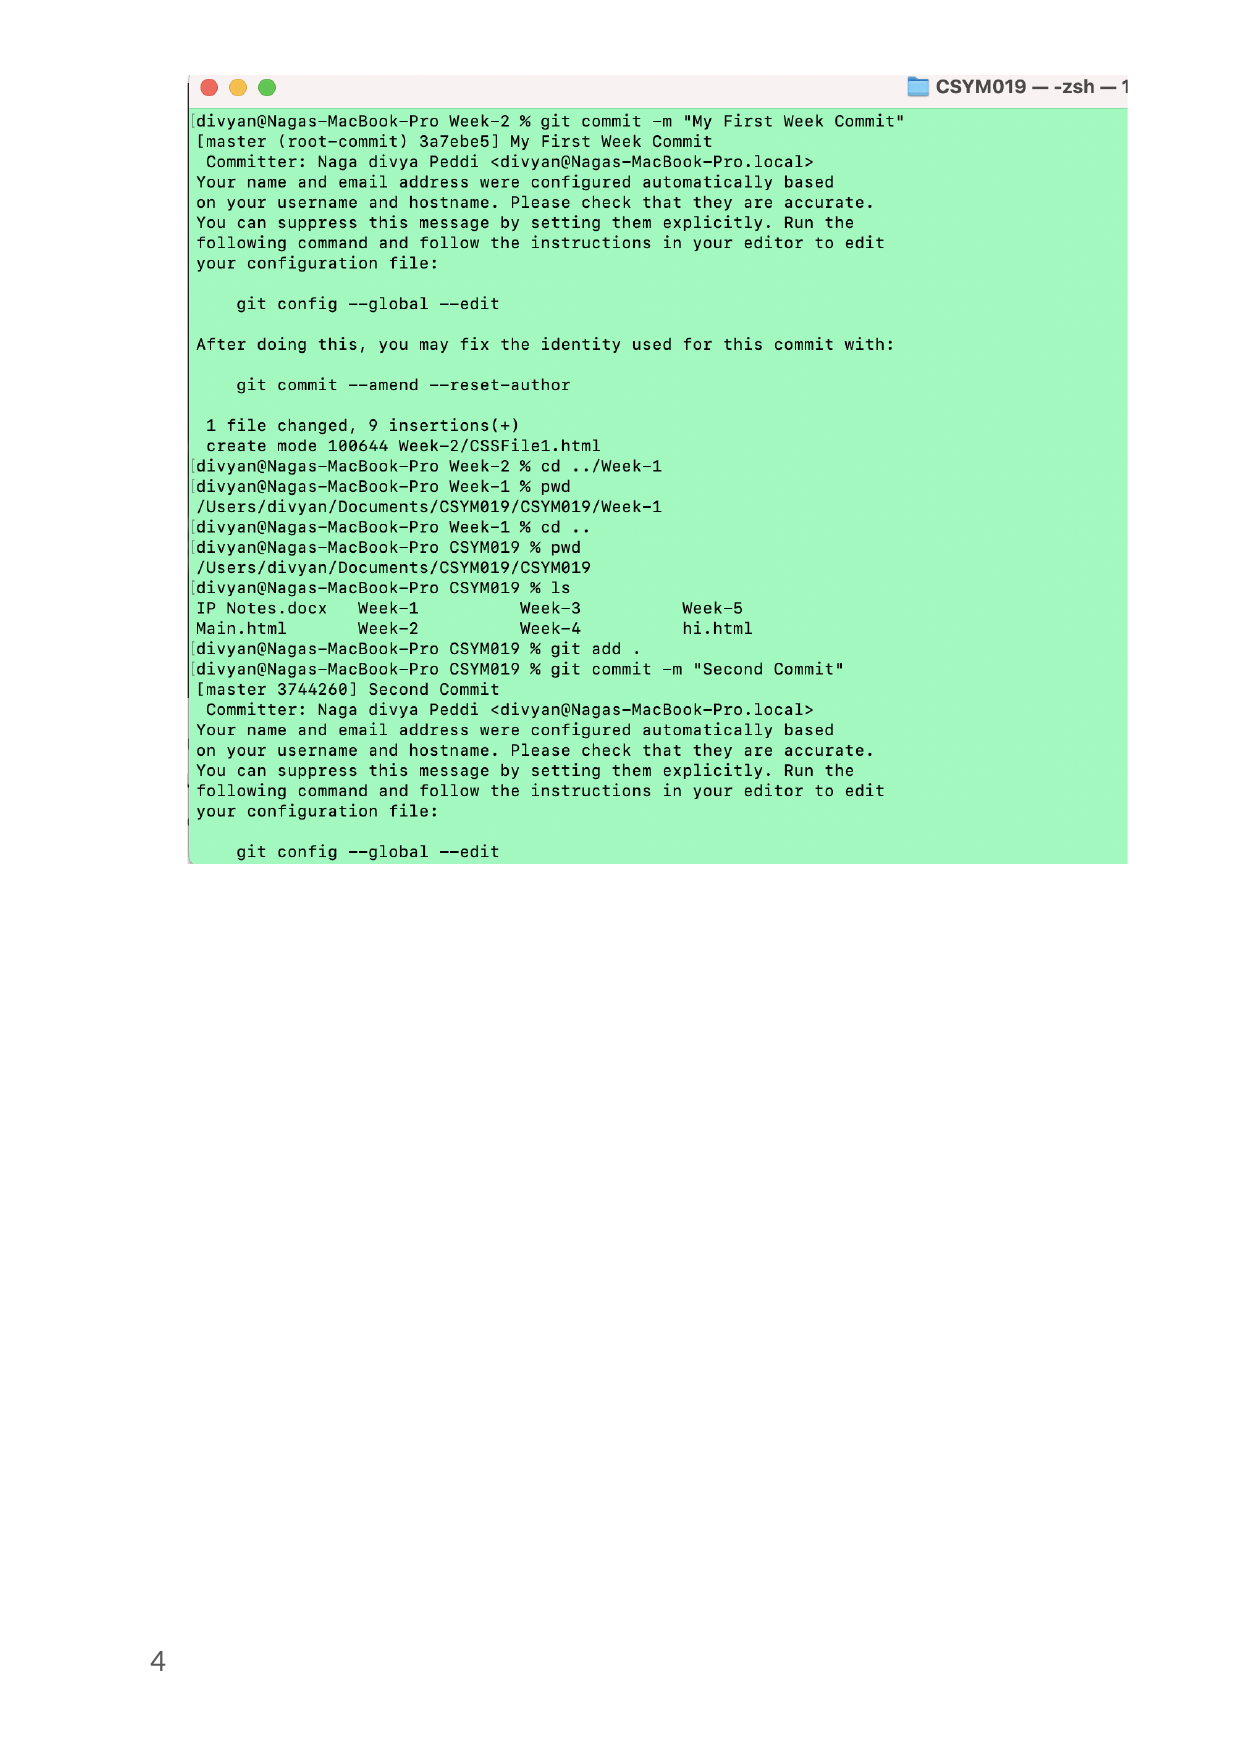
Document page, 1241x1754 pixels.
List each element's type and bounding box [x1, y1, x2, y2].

picture [187, 75, 1128, 864]
